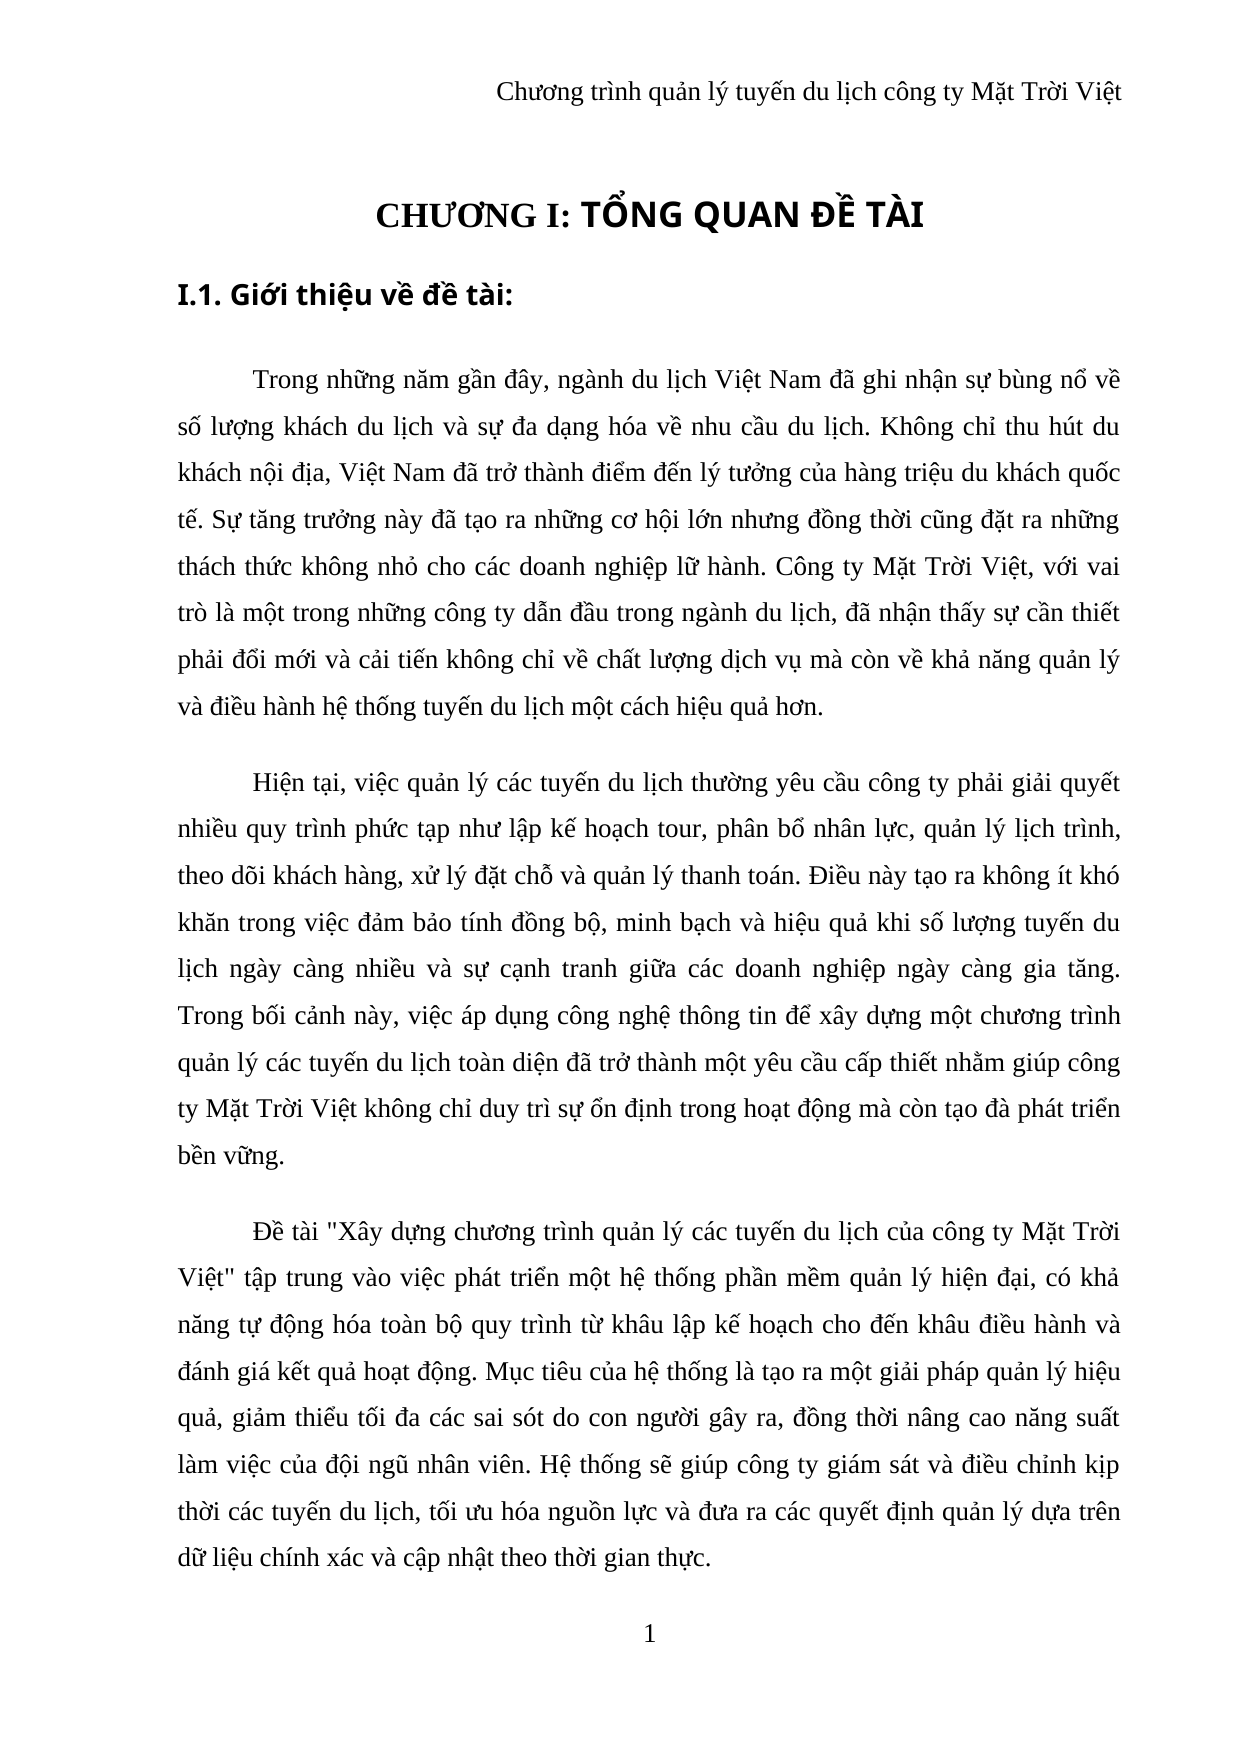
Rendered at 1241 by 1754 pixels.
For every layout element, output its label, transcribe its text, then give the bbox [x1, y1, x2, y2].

text Hiện tại, việc quản lý các tuyến du lịch thường yêu cầu công ty phải giải quyết nhiều quy trình phức tạp như lập kế hoạch tour, phân bổ nhân lực, quản lý lịch trình, theo dõi khách hàng, xử lý đặt chỗ và quản lý thanh toán. Điều này tạo ra không ít khó khăn trong việc đảm bảo tính đồng bộ, minh bạch và hiệu quả khi số lượng tuyến du lịch ngày càng nhiều và sự cạnh tranh giữa các doanh nghiệp ngày càng gia tăng. Trong bối cảnh này, việc áp dụng công nghệ thông tin để xây dựng một chương trình quản lý các tuyến du lịch toàn diện đã trở thành một yêu cầu cấp thiết nhằm giúp công ty Mặt Trời Việt không chỉ duy trì sự ổn định trong hoạt động mà còn tạo đà phát triển bền vững. [177, 766, 1122, 1170]
subtitle Giới thiệu về đề tài: [177, 274, 1122, 314]
subtitle TỔNG QUAN ĐỀ TÀI [177, 190, 1122, 238]
text Đề tài "Xây dựng chương trình quản lý các tuyến du lịch của công ty Mặt Trời Việt" tập trung vào việc phát triển một hệ thống phần mềm quản lý hiện đại, có khả năng tự động hóa toàn bộ quy trình từ khâu lập kế hoạch cho đến khâu điều hành và đánh giá kết quả hoạt động. Mục tiêu của hệ thống là tạo ra một giải pháp quản lý hiệu quả, giảm thiểu tối đa các sai sót do con người gây ra, đồng thời nâng cao năng suất làm việc của đội ngũ nhân viên. Hệ thống sẽ giúp công ty giám sát và điều chỉnh kịp thời các tuyến du lịch, tối ưu hóa nguồn lực và đưa ra các quyết định quản lý dựa trên dữ liệu chính xác và cập nhật theo thời gian thực. [177, 1215, 1122, 1573]
text Trong những năm gần đây, ngành du lịch Việt Nam đã ghi nhận sự bùng nổ về số lượng khách du lịch và sự đa dạng hóa về nhu cầu du lịch. Không chỉ thu hút du khách nội địa, Việt Nam đã trở thành điểm đến lý tưởng của hàng triệu du khách quốc tế. Sự tăng trưởng này đã tạo ra những cơ hội lớn nhưng đồng thời cũng đặt ra những thách thức không nhỏ cho các doanh nghiệp lữ hành. Công ty Mặt Trời Việt, với vai trò là một trong những công ty dẫn đầu trong ngành du lịch, đã nhận thấy sự cần thiết phải đổi mới và cải tiến không chỉ về chất lượng dịch vụ mà còn về khả năng quản lý và điều hành hệ thống tuyến du lịch một cách hiệu quả hơn. [177, 363, 1122, 721]
